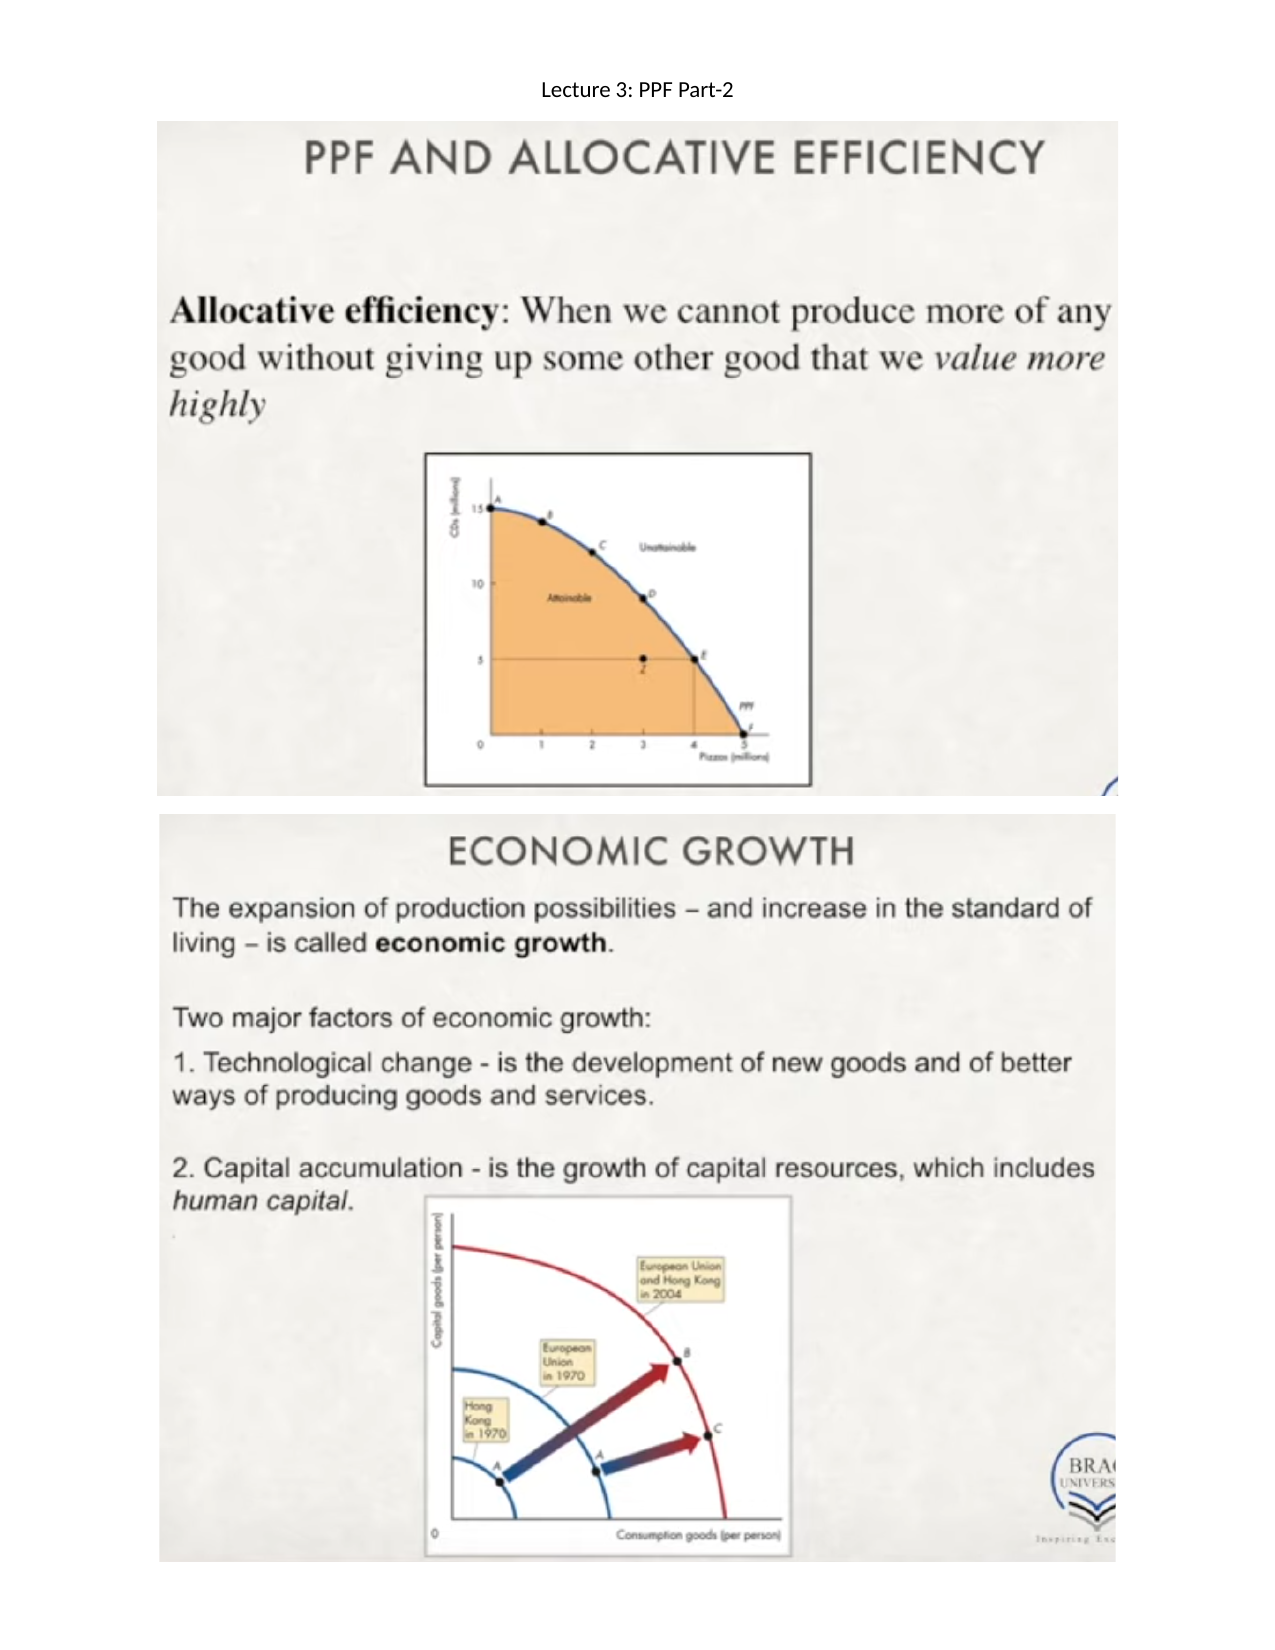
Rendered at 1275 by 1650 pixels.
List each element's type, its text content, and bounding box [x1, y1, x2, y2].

picture [157, 121, 1119, 796]
text Lecture 3: PPF Part-2 [30, 75, 1245, 103]
picture [159, 814, 1116, 1562]
